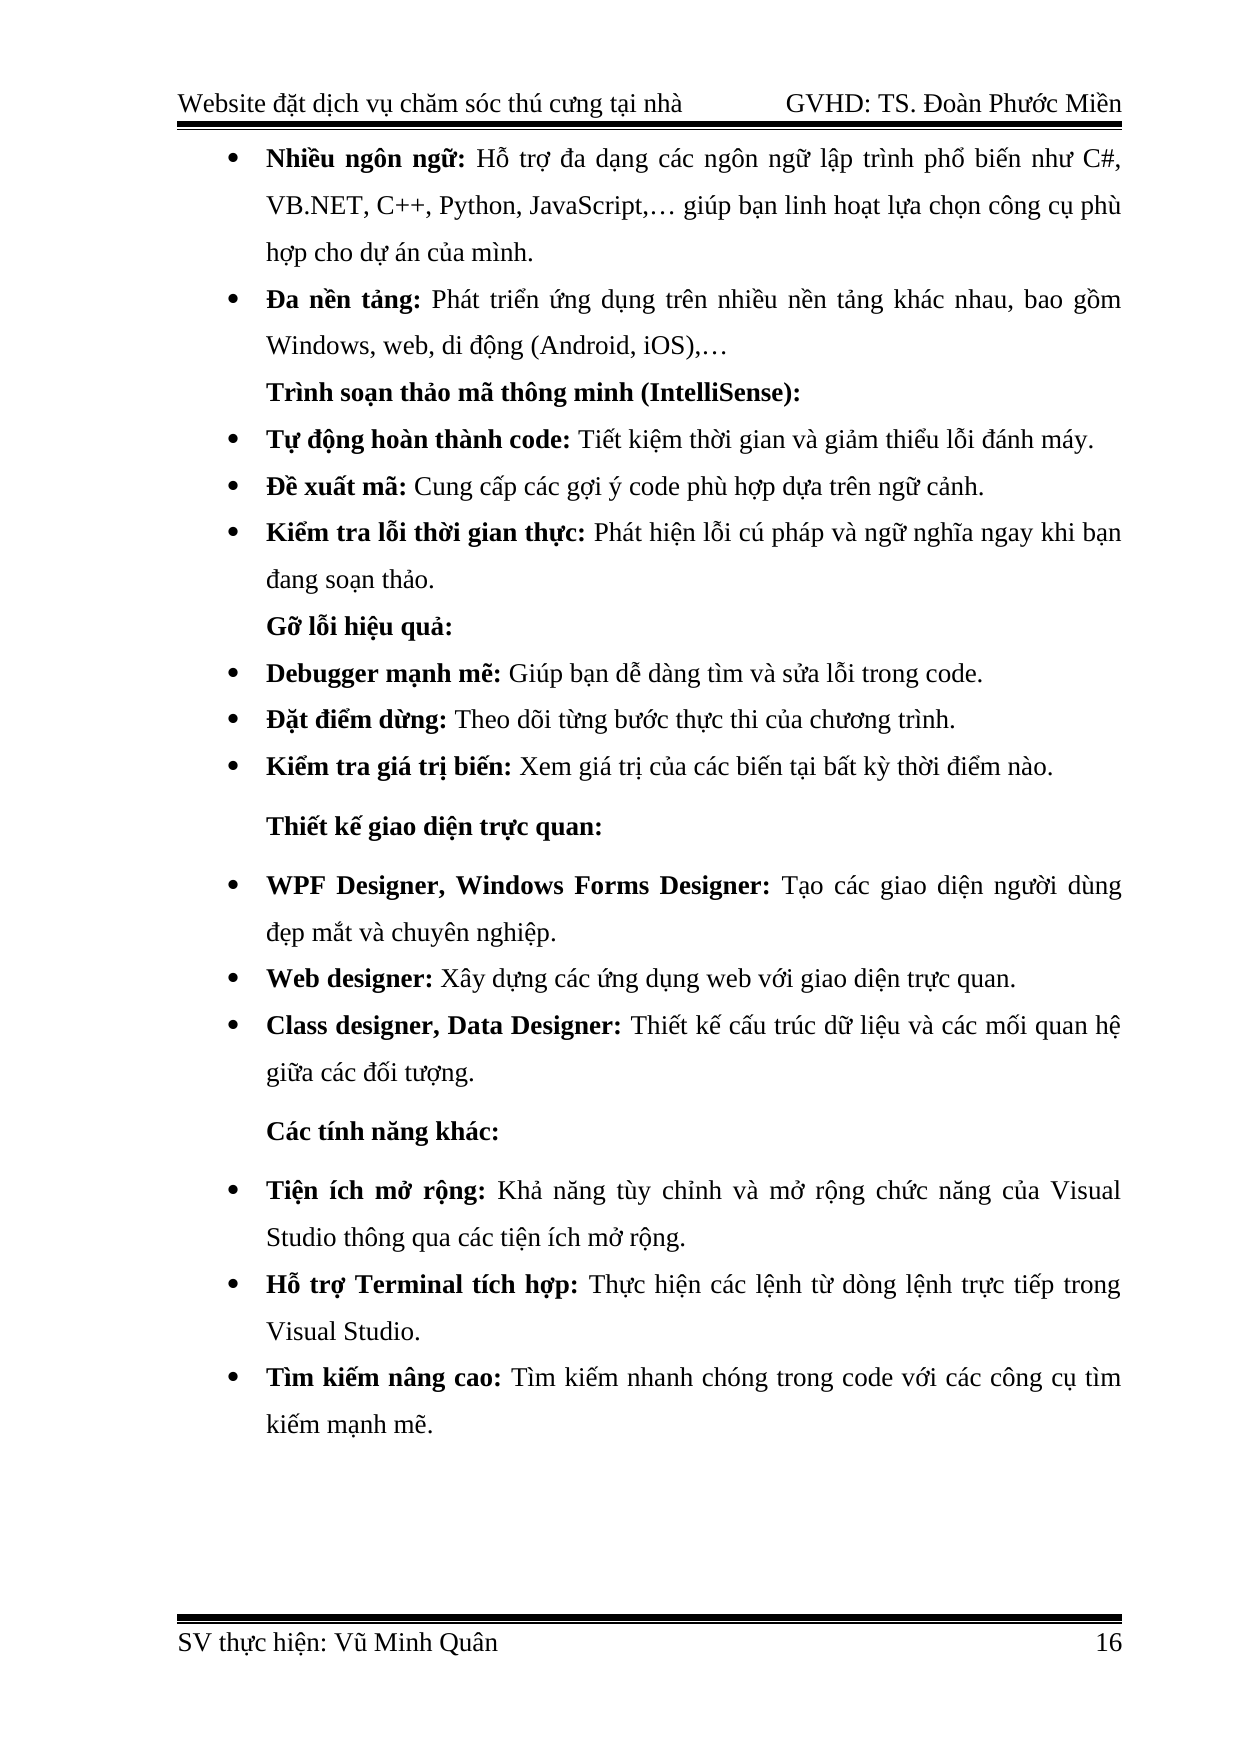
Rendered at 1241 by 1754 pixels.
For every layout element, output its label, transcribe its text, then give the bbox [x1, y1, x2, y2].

list Đề xuất mã: Cung cấp các gợi ý code phù hợp dựa trên ngữ cảnh. [228, 470, 1122, 501]
list Hỗ trợ Terminal tích hợp: Thực hiện các lệnh từ dòng lệnh trực tiếp trong Visual Studio. [228, 1268, 1122, 1346]
text Thiết kế giao diện trực quan: [266, 810, 1122, 841]
list Đặt điểm dừng: Theo dõi từng bước thực thi của chương trình. [228, 703, 1122, 735]
list Gỡ lỗi hiệu quả: [266, 610, 1122, 641]
list Class designer, Data Designer: Thiết kế cấu trúc dữ liệu và các mối quan hệ giữa các đối tượng. [228, 1009, 1122, 1087]
list Web designer: Xây dựng các ứng dụng web với giao diện trực quan. [228, 962, 1122, 994]
list Nhiều ngôn ngữ: Hỗ trợ đa dạng các ngôn ngữ lập trình phổ biến như C#, VB.NET, C++, Python, JavaScript,… giúp bạn linh hoạt lựa chọn công cụ phù hợp cho dự án của mình. [228, 143, 1122, 267]
list Tìm kiếm nâng cao: Tìm kiếm nhanh chóng trong code với các công cụ tìm kiếm mạnh mẽ. [228, 1361, 1122, 1439]
list Kiểm tra lỗi thời gian thực: Phát hiện lỗi cú pháp và ngữ nghĩa ngay khi bạn đang soạn thảo. [228, 517, 1122, 594]
list Đa nền tảng: Phát triển ứng dụng trên nhiều nền tảng khác nhau, bao gồm Windows, web, di động (Android, iOS),… [228, 283, 1122, 361]
list Kiểm tra giá trị biến: Xem giá trị của các biến tại bất kỳ thời điểm nào. [228, 750, 1122, 782]
list WPF Designer, Windows Forms Designer: Tạo các giao diện người dùng đẹp mắt và chuyên nghiệp. [228, 869, 1122, 947]
list Debugger mạnh mẽ: Giúp bạn dễ dàng tìm và sửa lỗi trong code. [228, 657, 1122, 688]
list Trình soạn thảo mã thông minh (IntelliSense): [266, 376, 1122, 407]
text Các tính năng khác: [266, 1115, 1122, 1146]
list Tự động hoàn thành code: Tiết kiệm thời gian và giảm thiểu lỗi đánh máy. [228, 423, 1122, 454]
list Tiện ích mở rộng: Khả năng tùy chỉnh và mở rộng chức năng của Visual Studio thông qua các tiện ích mở rộng. [228, 1174, 1122, 1252]
